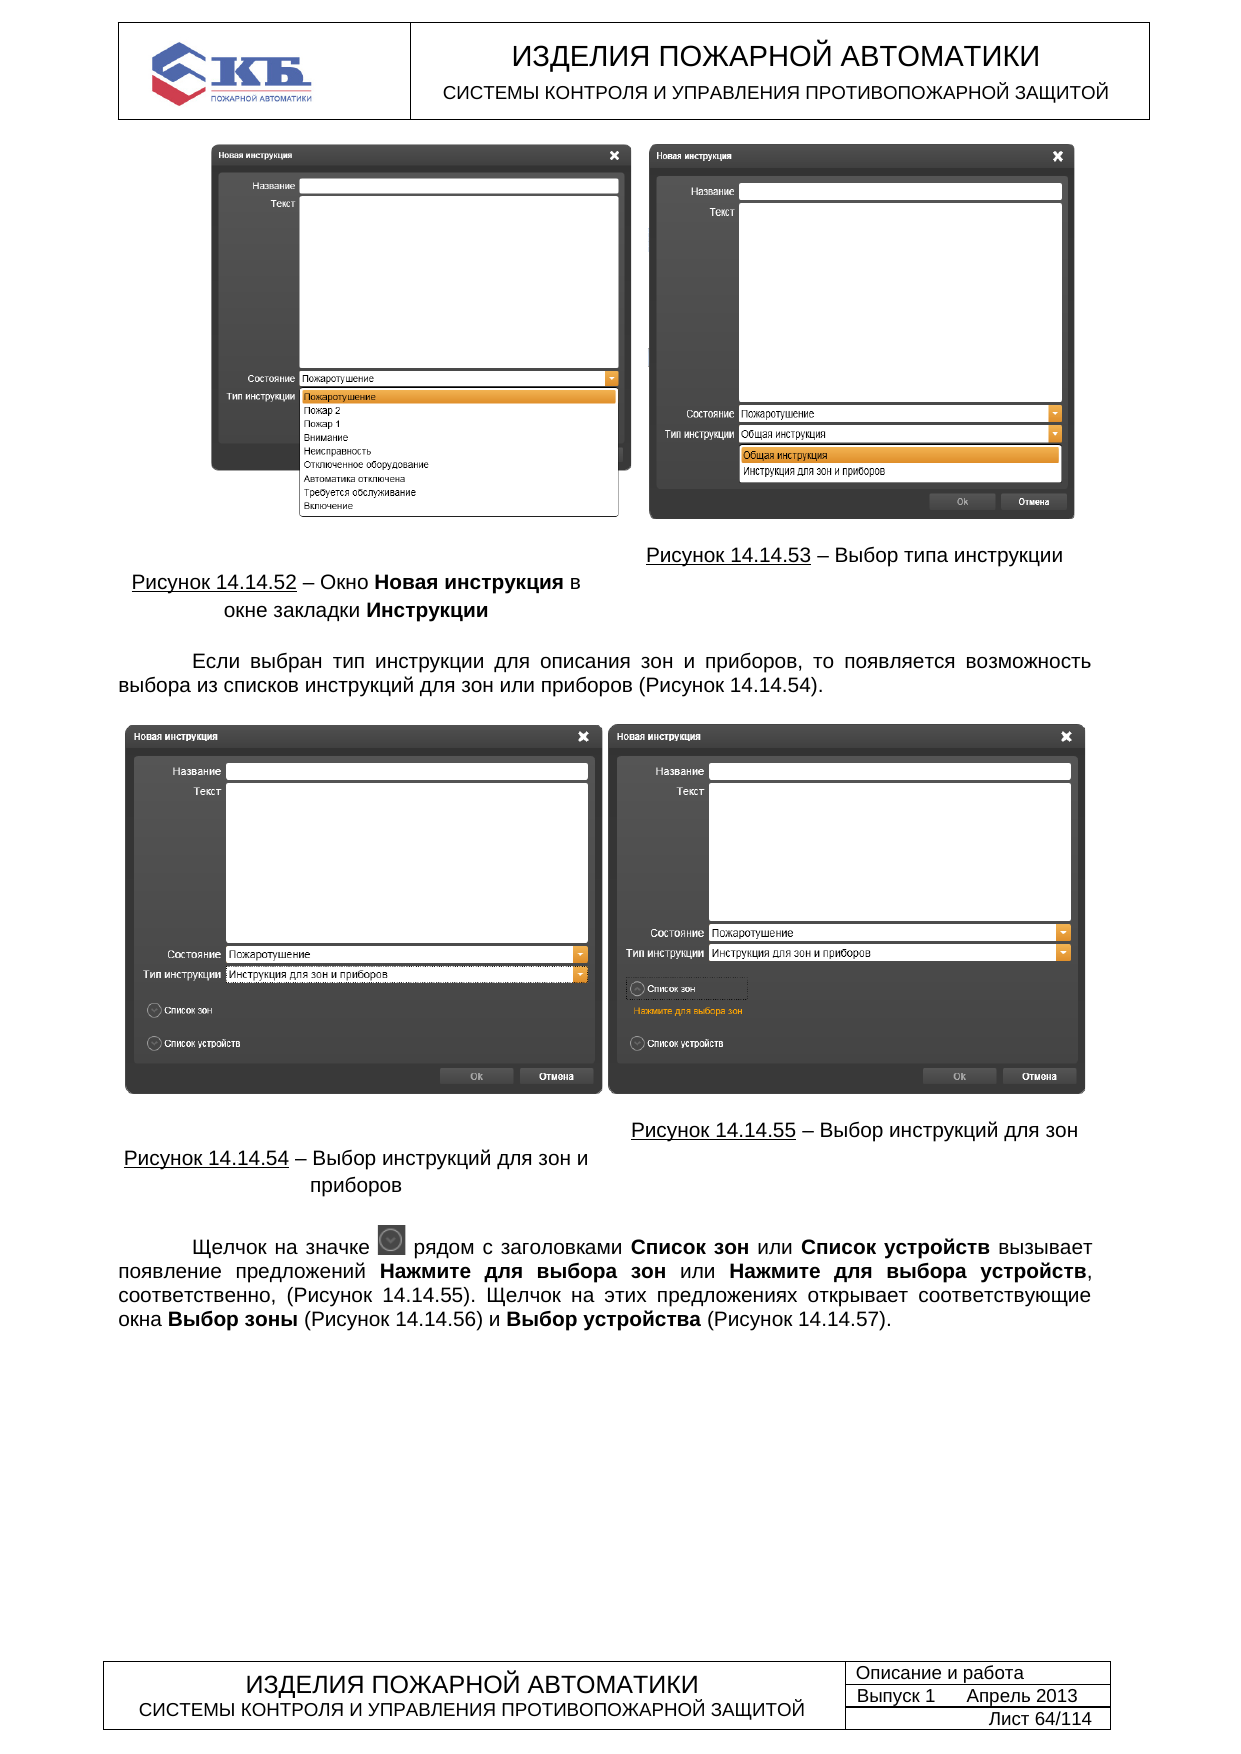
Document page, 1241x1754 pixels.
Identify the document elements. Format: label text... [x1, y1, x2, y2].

table_header Рисунок 14.14.53 – Выбор типа инструкции [605, 543, 1104, 625]
table_header Рисунок 14.14.52 – Окно Новая инструкция в окне закладки Инструкции [107, 543, 605, 625]
list Если выбран тип инструкции для описания зон и приборов, то появляется возможность выбора из списков инструкций для зон или приборов (Рисунок 14.14.54). [118, 649, 1092, 697]
picture [648, 144, 1075, 519]
picture [211, 144, 632, 519]
list Щелчок на значке рядом с заголовками Список зон или Список устройств вызывает появление предложений Нажмите для выбора зон или Нажмите для выбора устройств, соответственно, (Рисунок 14.14.55). Щелчок на этих предложениях открывает соответствующие окна Выбор зоны (Рисунок 14.14.56) и Выбор устройства (Рисунок 14.14.57). [118, 1225, 1092, 1331]
picture [377, 1225, 406, 1255]
picture [148, 34, 325, 115]
table_header Рисунок 14.14.55 – Выбор инструкций для зон [605, 1118, 1104, 1201]
picture [125, 725, 603, 1094]
picture [608, 724, 1086, 1094]
table_header Рисунок 14.14.54 – Выбор инструкций для зон и приборов [107, 1118, 605, 1201]
